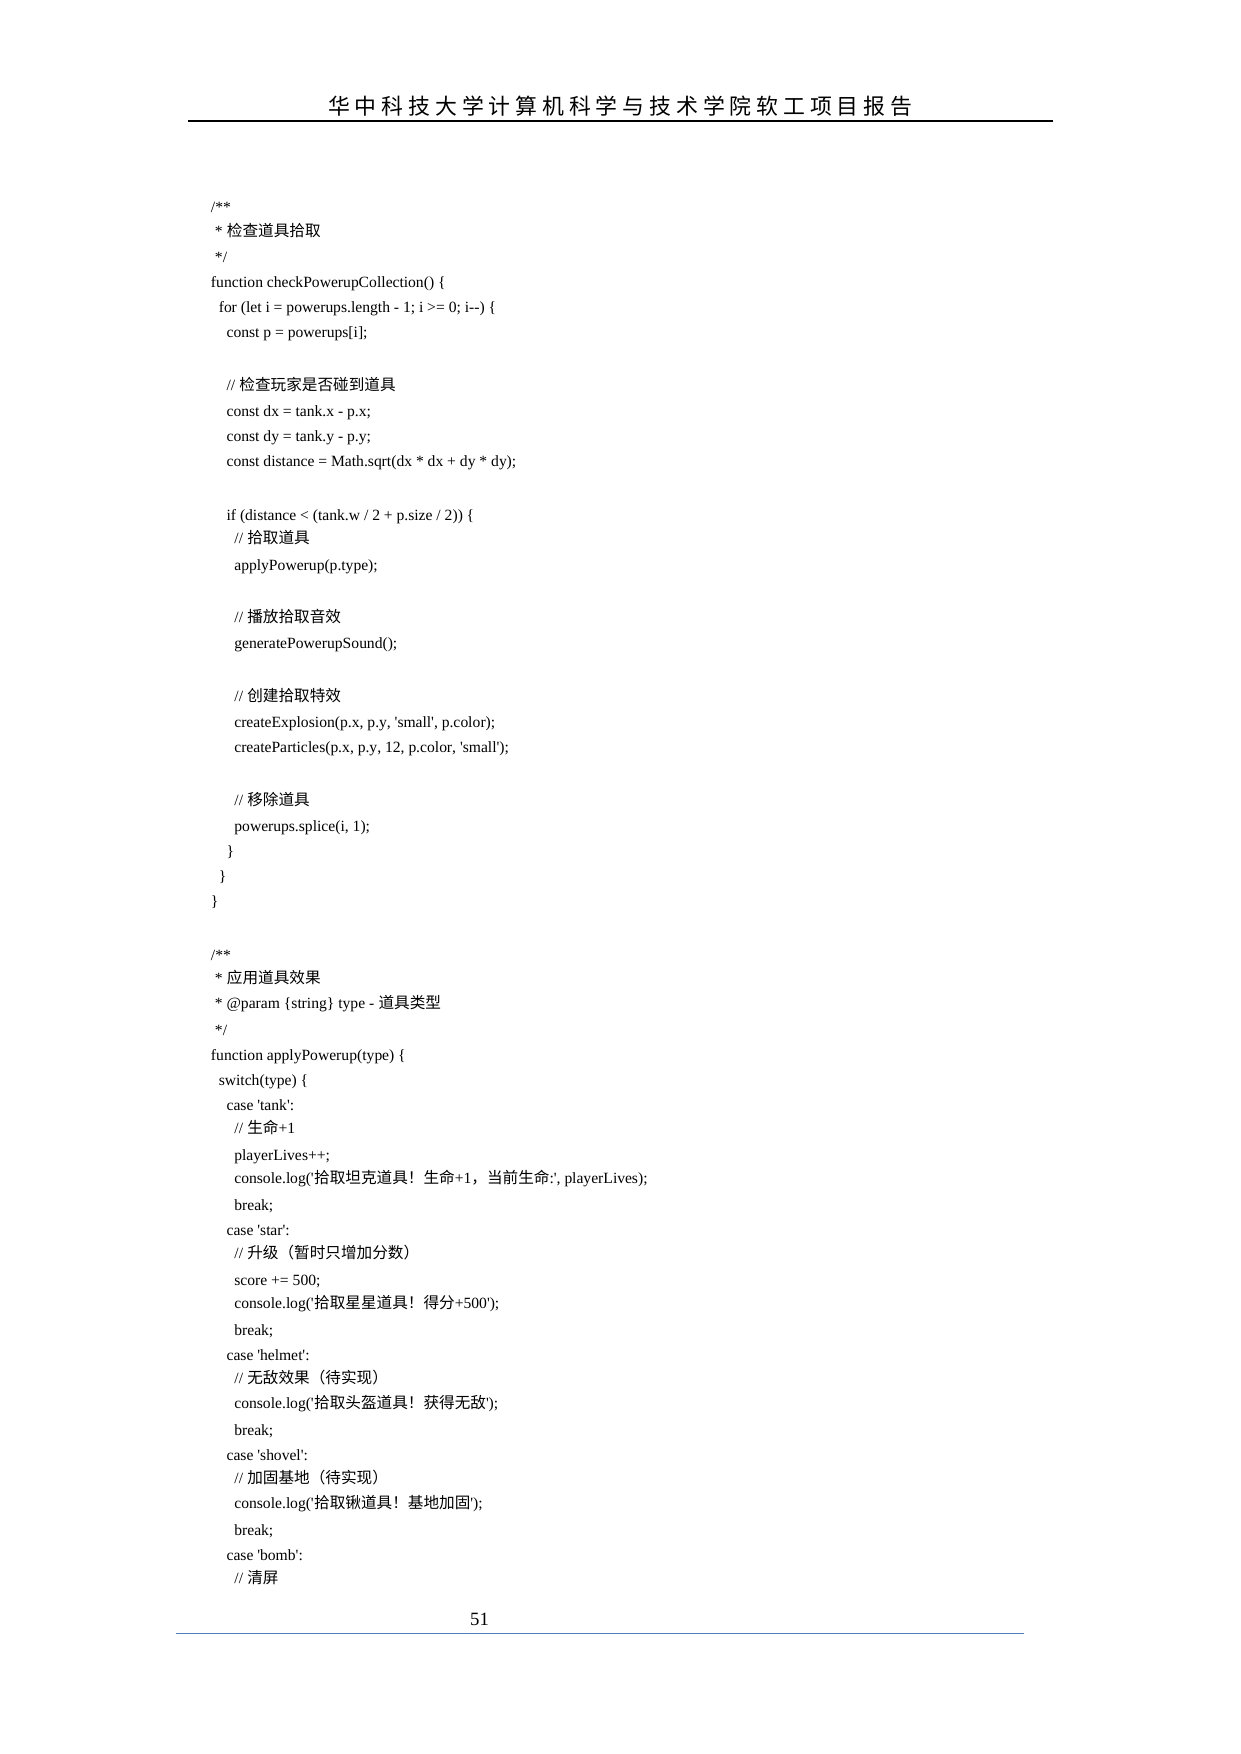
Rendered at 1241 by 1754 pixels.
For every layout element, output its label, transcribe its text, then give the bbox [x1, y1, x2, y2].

text case 'bomb': [187, 1538, 1053, 1563]
text const dx = tank.x - p.x; [187, 394, 1053, 419]
text generatePowerupSound(); [187, 627, 1053, 652]
text break; [187, 1313, 1053, 1338]
text function applyPowerup(type) { [187, 1038, 1053, 1063]
text // 播放拾取音效 [187, 602, 1053, 627]
text break; [187, 1413, 1053, 1438]
text case 'shovel': [187, 1438, 1053, 1463]
text */ [187, 1013, 1053, 1038]
text // 移除道具 [187, 784, 1053, 809]
text console.log('拾取头盔道具！获得无敌'); [187, 1388, 1053, 1413]
text const p = powerups[i]; [187, 316, 1053, 341]
text } [187, 834, 1053, 859]
text console.log('拾取锹道具！基地加固'); [187, 1488, 1053, 1513]
text // 检查玩家是否碰到道具 [187, 369, 1053, 394]
text } [187, 884, 1053, 909]
text break; [187, 1513, 1053, 1538]
text const dy = tank.y - p.y; [187, 419, 1053, 444]
text break; [187, 1188, 1053, 1213]
text */ [187, 241, 1053, 266]
text * @param {string} type - 道具类型 [187, 988, 1053, 1013]
text // 创建拾取特效 [187, 681, 1053, 706]
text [187, 291, 1053, 316]
text // 升级（暂时只增加分数） [187, 1238, 1053, 1263]
text // 无敌效果（待实现） [187, 1363, 1053, 1388]
text } [187, 859, 1053, 884]
text // 生命+1 [187, 1113, 1053, 1138]
text // 拾取道具 [187, 523, 1053, 548]
text powerups.splice(i, 1); [187, 809, 1053, 834]
text // 清屏 [187, 1563, 1053, 1588]
text score += 500; [187, 1263, 1053, 1288]
text const distance = Math.sqrt(dx * dx + dy * dy); [187, 444, 1053, 469]
text function checkPowerupCollection() { [187, 266, 1053, 291]
text console.log('拾取星星道具！得分+500'); [187, 1288, 1053, 1313]
text createParticles(p.x, p.y, 12, p.color, 'small'); [187, 731, 1053, 756]
text case 'tank': [187, 1088, 1053, 1113]
text console.log('拾取坦克道具！生命+1，当前生命:', playerLives); [187, 1163, 1053, 1188]
text * 应用道具效果 [187, 963, 1053, 988]
text createExplosion(p.x, p.y, 'small', p.color); [187, 706, 1053, 731]
text applyPowerup(p.type); [187, 548, 1053, 573]
text // 加固基地（待实现） [187, 1463, 1053, 1488]
text case 'star': [187, 1213, 1053, 1238]
text if (distance < (tank.w / 2 + p.size / 2)) { [187, 498, 1053, 523]
text switch(type) { [187, 1063, 1053, 1088]
text * 检查道具拾取 [187, 216, 1053, 241]
text /** [187, 191, 1053, 216]
text playerLives++; [187, 1138, 1053, 1163]
text /** [187, 938, 1053, 963]
text case 'helmet': [187, 1338, 1053, 1363]
